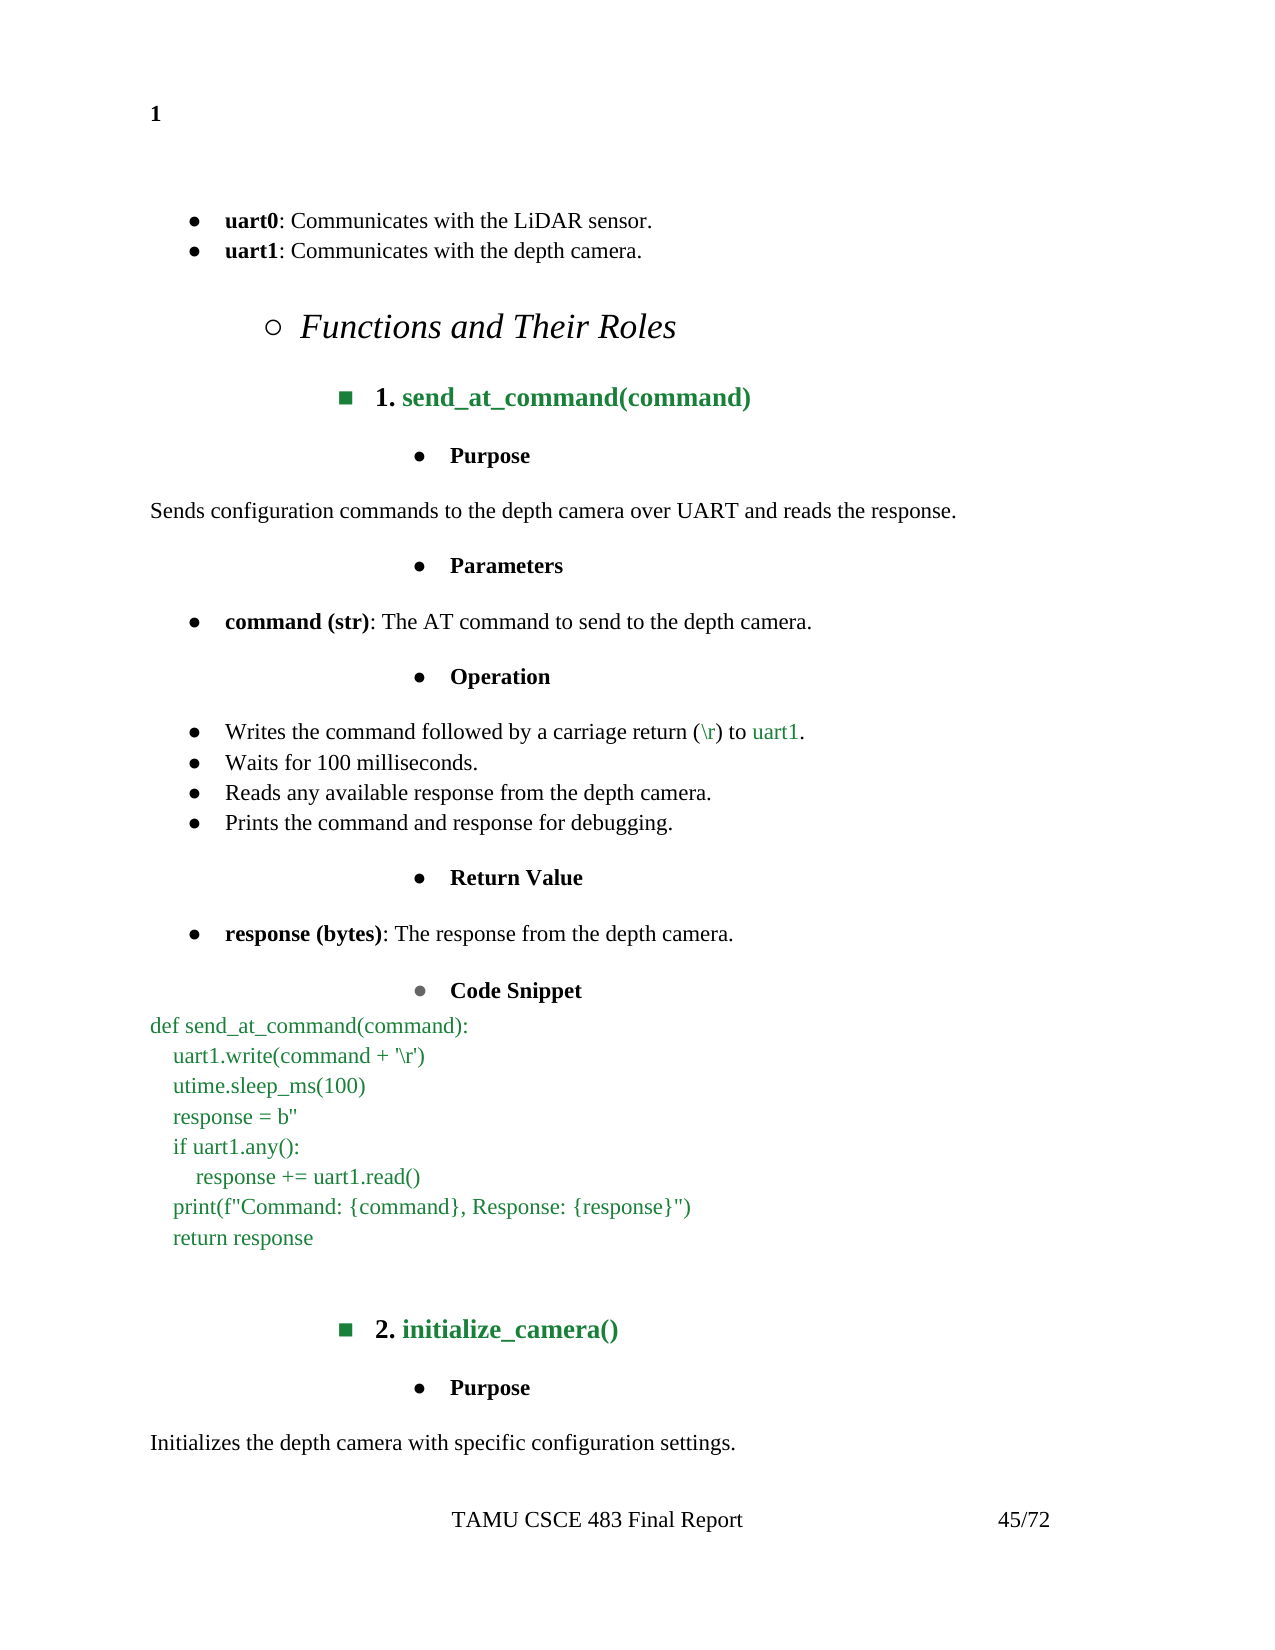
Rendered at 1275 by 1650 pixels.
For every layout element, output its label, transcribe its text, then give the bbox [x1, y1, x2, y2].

subtitle Code Snippet [412, 975, 1125, 1004]
text return response [150, 1224, 1125, 1250]
text uart1.write(command + '\r') [150, 1042, 1125, 1069]
list Prints the command and response for debugging. [187, 809, 1125, 836]
subtitle Functions and Their Roles [262, 305, 1125, 346]
list command (str): The AT command to send to the depth camera. [187, 608, 1125, 634]
subtitle Operation [412, 663, 1125, 689]
list uart1: Communicates with the depth camera. [187, 237, 1125, 264]
text response = b'' [150, 1103, 1125, 1129]
subtitle Purpose [412, 442, 1125, 468]
text utime.sleep_ms(100) [150, 1073, 1125, 1099]
subtitle Return Value [412, 864, 1125, 891]
text Sends configuration commands to the depth camera over UART and reads the response. [150, 497, 1125, 524]
list Reads any available response from the depth camera. [187, 779, 1125, 805]
text def send_at_command(command): [150, 1012, 1125, 1038]
list response (bytes): The response from the depth camera. [187, 919, 1125, 946]
text print(f"Command: {command}, Response: {response}") [150, 1193, 1125, 1220]
list uart0: Communicates with the LiDAR sensor. [187, 207, 1125, 233]
subtitle 1. send_at_command(command) [337, 381, 1125, 412]
subtitle 2. initialize_camera() [337, 1313, 1125, 1344]
text response += uart1.read() [150, 1163, 1125, 1189]
text Initializes the depth camera with specific configuration settings. [150, 1429, 1125, 1456]
list Writes the command followed by a carriage return (\r) to uart1. [187, 718, 1125, 745]
subtitle Parameters [412, 552, 1125, 579]
subtitle Purpose [412, 1374, 1125, 1400]
list Waits for 100 milliseconds. [187, 749, 1125, 775]
text if uart1.any(): [150, 1133, 1125, 1159]
